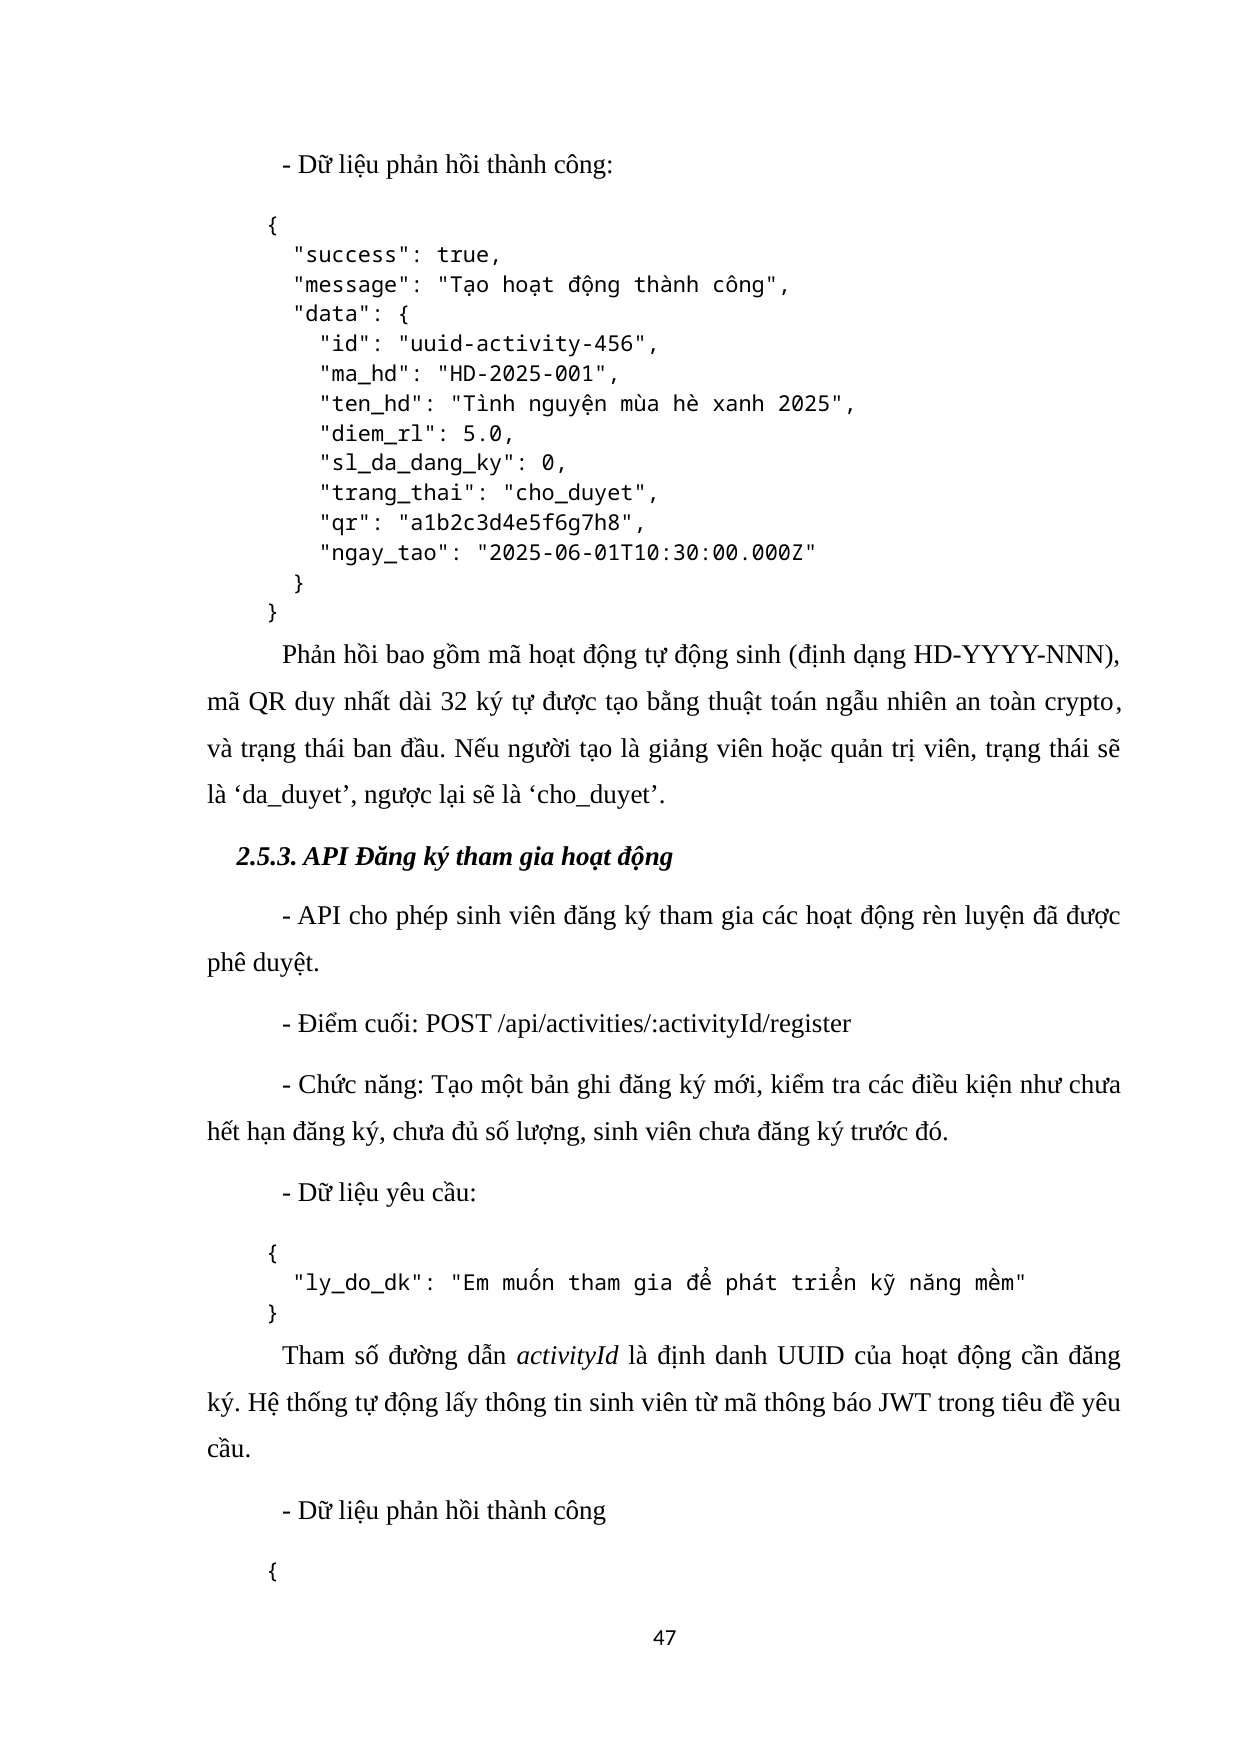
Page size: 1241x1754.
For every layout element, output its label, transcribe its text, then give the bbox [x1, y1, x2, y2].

text "sl_da_dang_ky": 0, [207, 447, 1122, 477]
text "data": { [207, 298, 1122, 328]
text "diem_rl": 5.0, [207, 417, 1122, 447]
text - API cho phép sinh viên đăng ký tham gia các hoạt động rèn luyện đã được phê duyệt. [207, 899, 1122, 977]
text - Dữ liệu yêu cầu: [207, 1176, 1122, 1207]
text { [207, 209, 1122, 239]
text } [207, 1297, 1122, 1327]
text Phản hồi bao gồm mã hoạt động tự động sinh (định dạng HD-YYYY-NNN), mã QR duy nhất dài 32 ký tự được tạo bằng thuật toán ngẫu nhiên an toàn crypto﻿, và trạng thái ban đầu. Nếu người tạo là giảng viên hoặc quản trị viên, trạng thái sẽ là ‘da_duyet’, ngược lại sẽ là ‘cho_duyet’. [207, 638, 1122, 810]
text } [207, 596, 1122, 626]
text Tham số đường dẫn activityId là định danh UUID của hoạt động cần đăng ký. Hệ thống tự động lấy thông tin sinh viên từ mã thông báo JWT trong tiêu đề yêu cầu. [207, 1339, 1122, 1464]
text "trang_thai": "cho_duyet", [207, 477, 1122, 507]
text { [207, 1237, 1122, 1267]
text "ly_do_dk": "Em muốn tham gia để phát triển kỹ năng mềm" [207, 1267, 1122, 1297]
text - Dữ liệu phản hồi thành công [207, 1494, 1122, 1525]
text - Chức năng: Tạo một bản ghi đăng ký mới, kiểm tra các điều kiện như chưa hết hạn đăng ký, chưa đủ số lượng, sinh viên chưa đăng ký trước đó. [207, 1068, 1122, 1146]
text "ngay_tao": "2025-06-01T10:30:00.000Z" [207, 537, 1122, 566]
text - Điểm cuối: POST /api/activities/:activityId/register [207, 1007, 1122, 1038]
text { [207, 1555, 1122, 1585]
text 2.5.3. API Đăng ký tham gia hoạt động [207, 840, 1122, 871]
text } [207, 566, 1122, 596]
text "ma_hd": "HD-2025-001", [207, 358, 1122, 388]
text "message": "Tạo hoạt động thành công", [207, 268, 1122, 298]
text "success": true, [207, 239, 1122, 268]
text "ten_hd": "Tình nguyện mùa hè xanh 2025", [207, 388, 1122, 417]
text "id": "uuid-activity-456", [207, 328, 1122, 358]
text "qr": "a1b2c3d4e5f6g7h8", [207, 507, 1122, 537]
text - Dữ liệu phản hồi thành công: [207, 148, 1122, 179]
